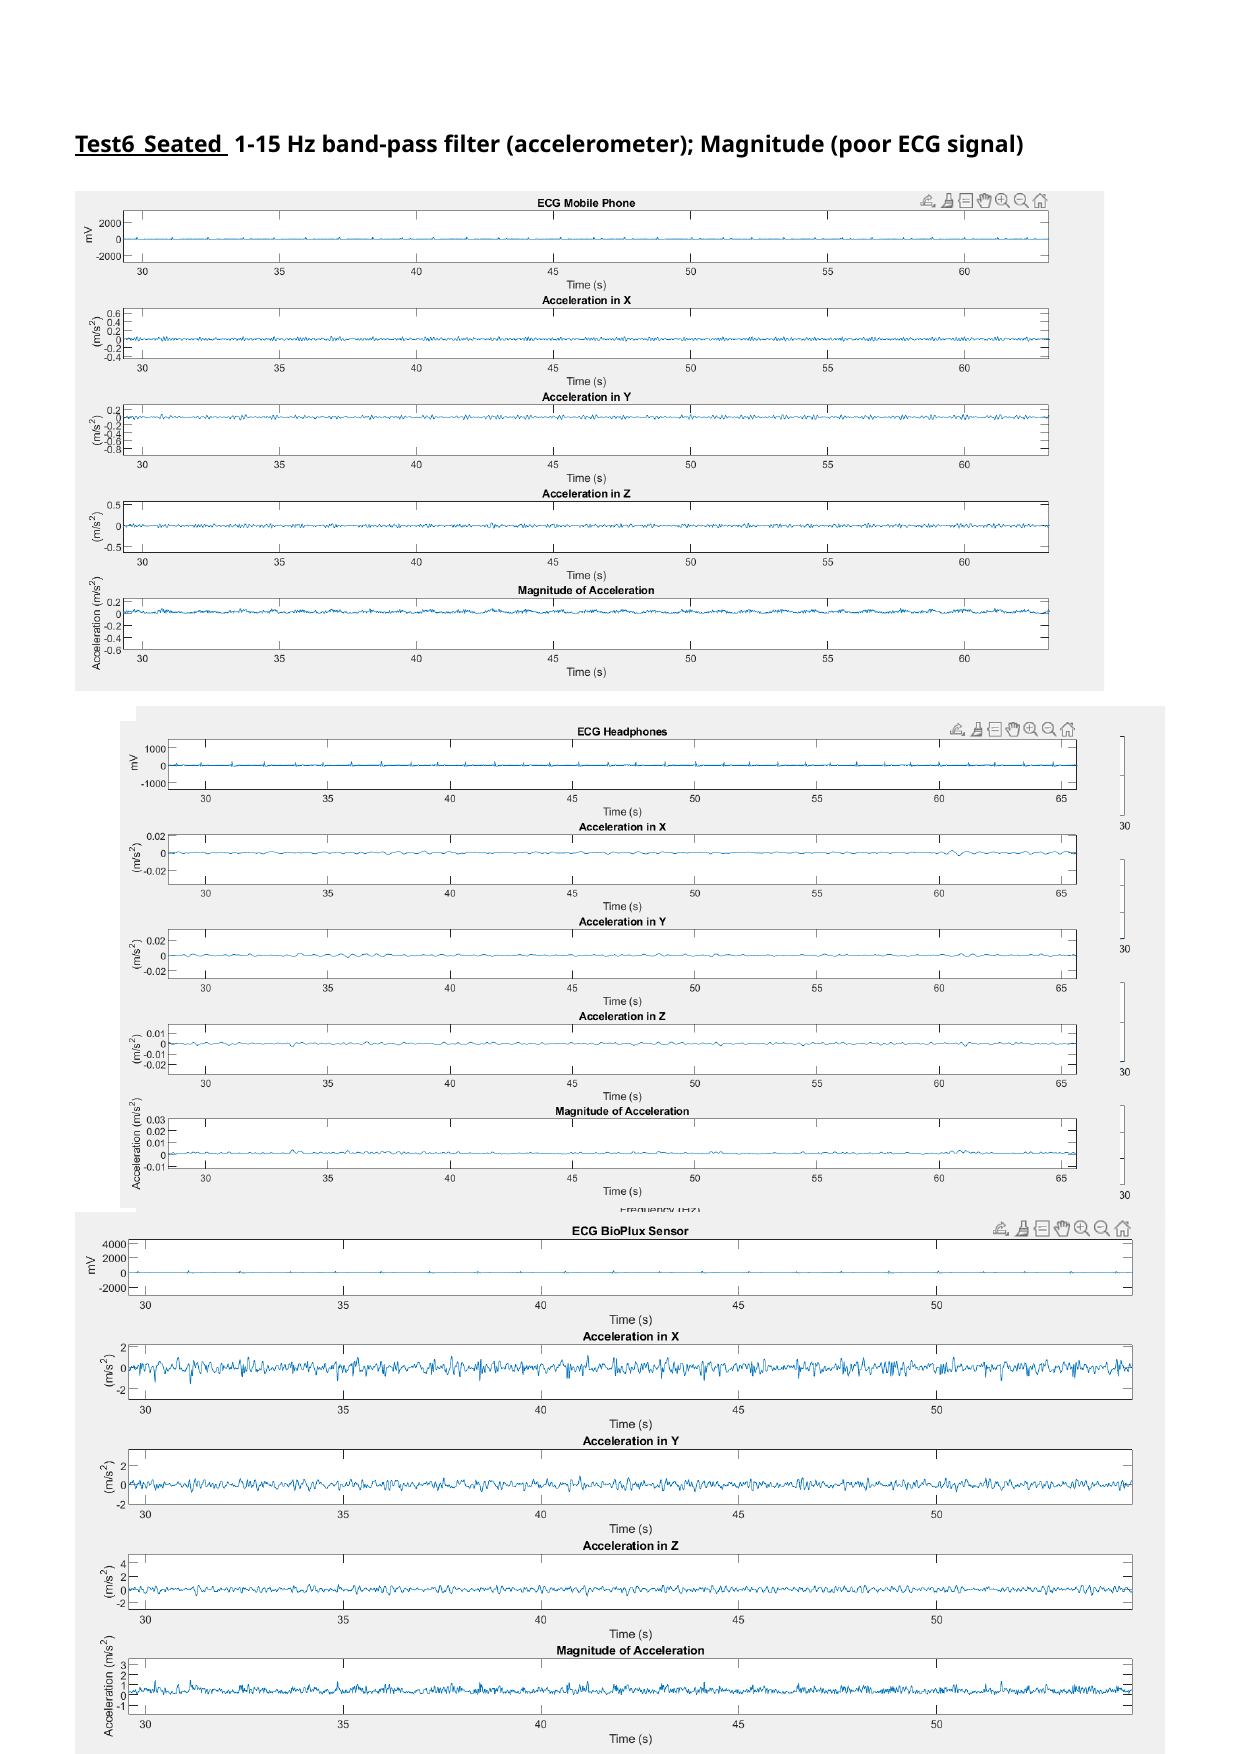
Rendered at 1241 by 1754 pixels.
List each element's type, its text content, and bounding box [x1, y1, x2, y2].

text Test6_Seated 1-15 Hz band-pass filter (accelerometer); Magnitude (poor ECG signal) [75, 128, 1165, 159]
picture [75, 191, 1105, 691]
picture [75, 706, 1166, 1754]
